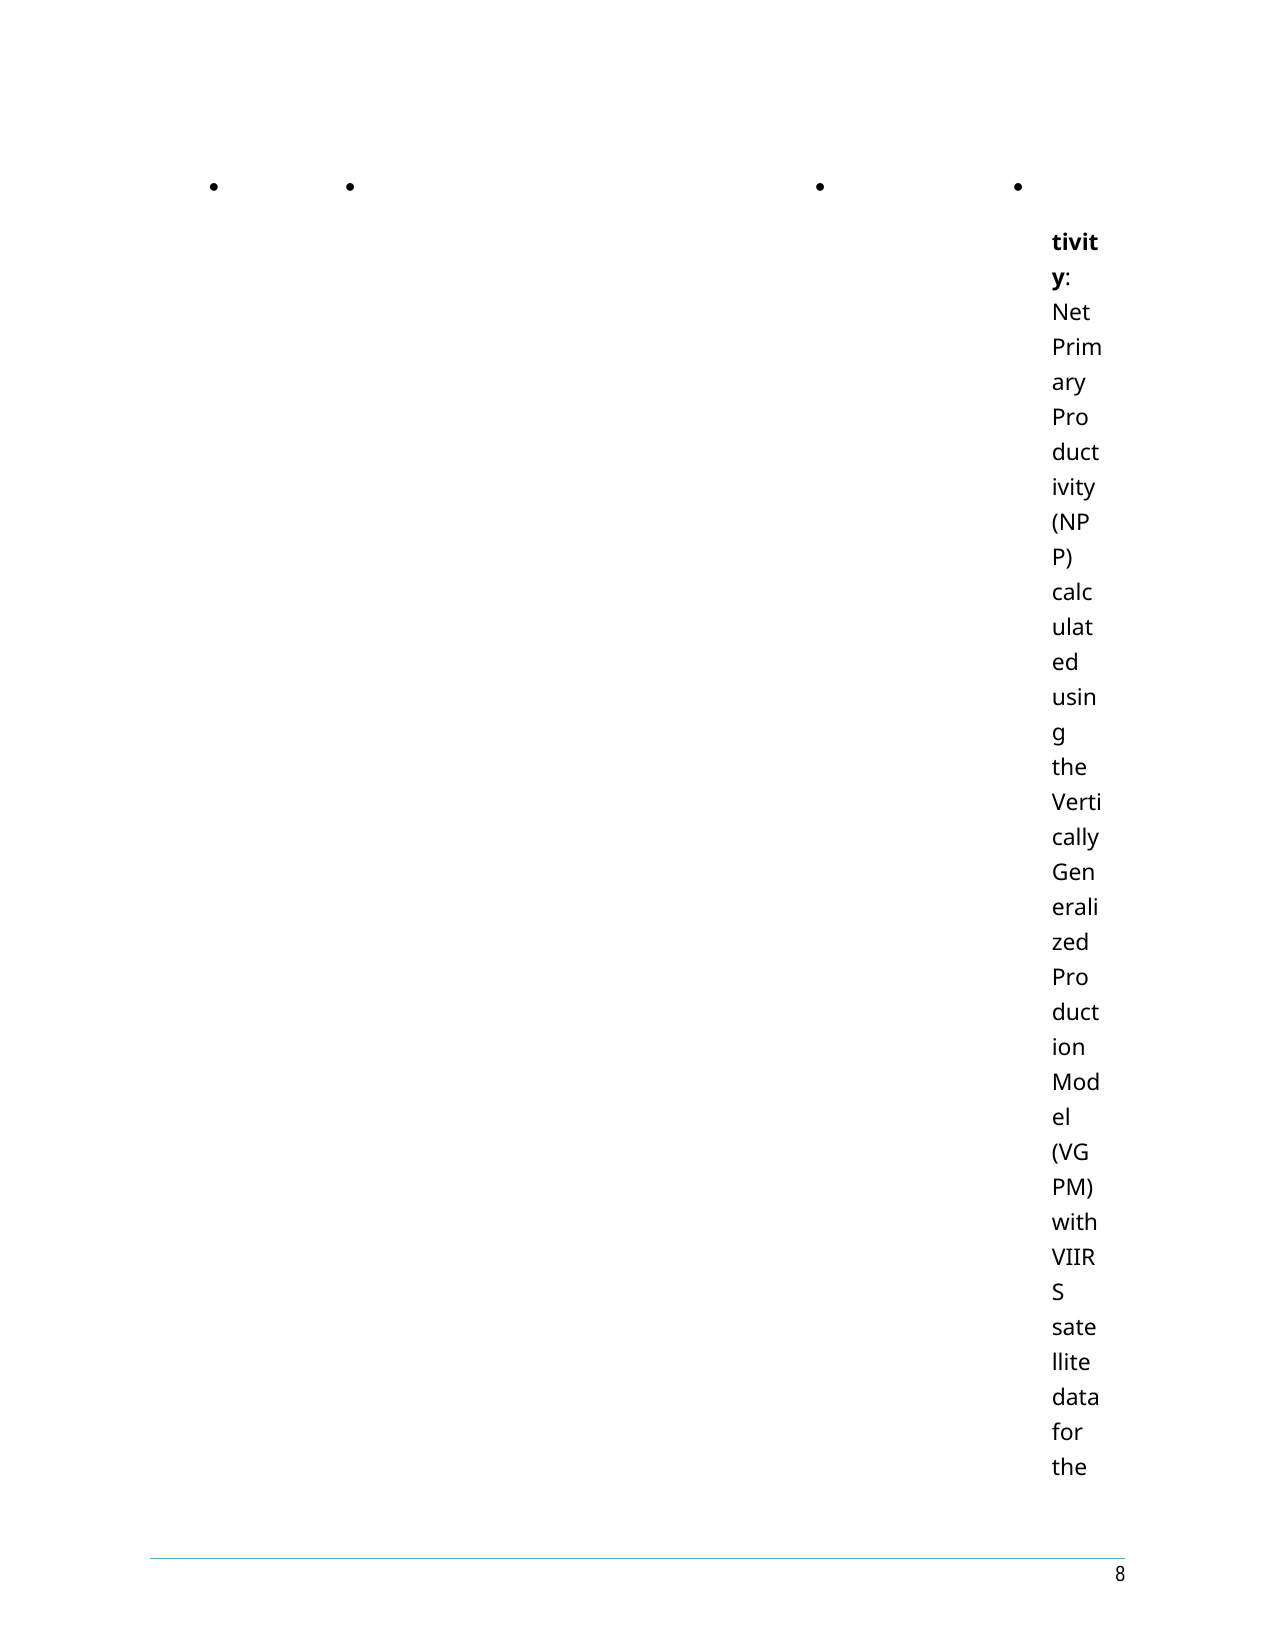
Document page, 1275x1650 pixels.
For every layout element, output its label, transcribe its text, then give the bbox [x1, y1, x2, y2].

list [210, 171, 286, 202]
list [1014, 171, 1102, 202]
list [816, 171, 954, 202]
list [346, 171, 756, 202]
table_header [150, 150, 1125, 1482]
